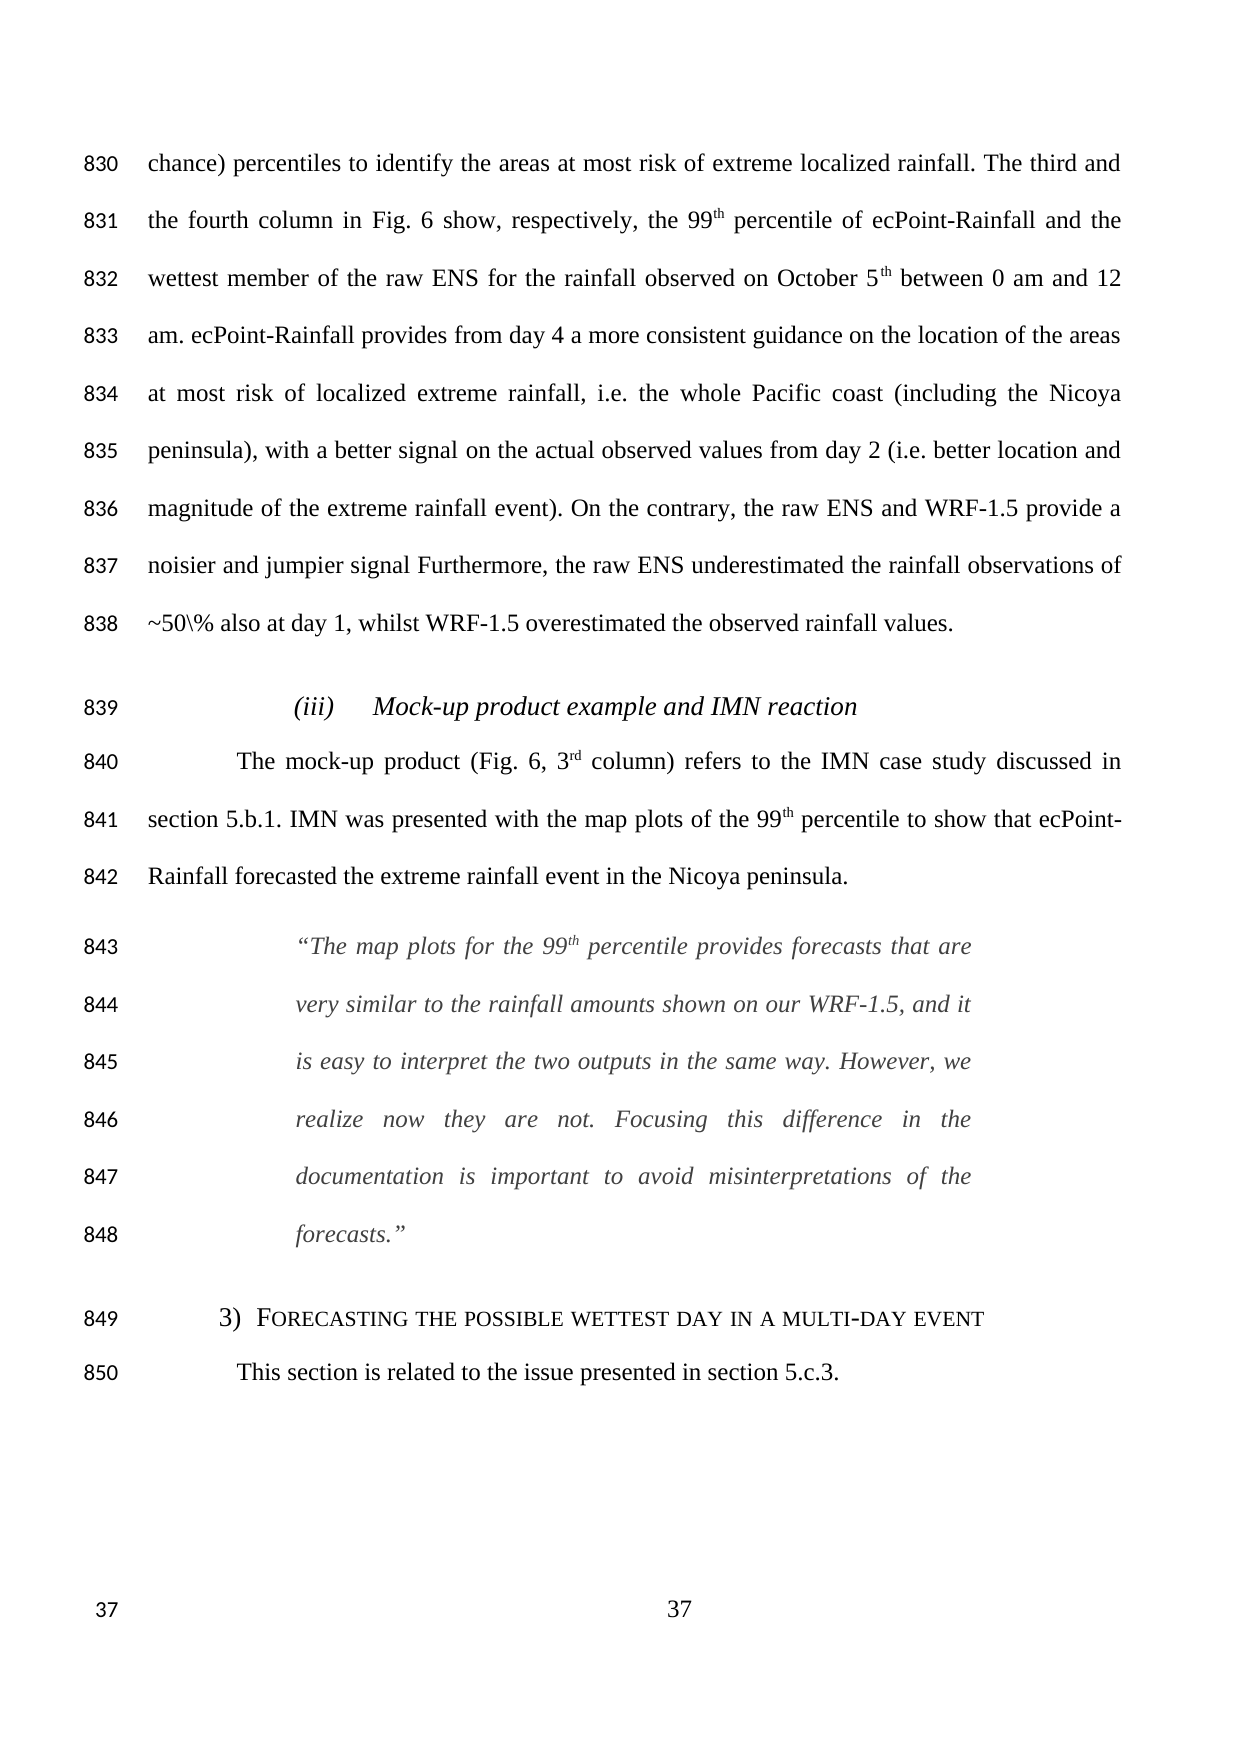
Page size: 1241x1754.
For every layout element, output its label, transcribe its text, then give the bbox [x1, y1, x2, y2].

text This section is related to the issue presented in section 5.c.3. [148, 1357, 1122, 1386]
subtitle Mock-up product example and IMN reaction [293, 690, 1122, 721]
text “The map plots for the 99th percentile provides forecasts that are very similar to the rainfall amounts shown on our WRF-1.5, and it is easy to interpret the two outputs in the same way. However, we realize now they are not. Focusing this difference in the documentation is important to avoid misinterpretations of the forecasts.” [295, 931, 974, 1248]
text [148, 148, 1122, 636]
text The mock-up product (Fig. 6, 3rd column) refers to the IMN case study discussed in section 5.b.1. IMN was presented with the map plots of the 99th percentile to show that ecPoint-Rainfall forecasted the extreme rainfall event in the Nicoya peninsula. [148, 746, 1122, 890]
subtitle Forecasting the possible wettest day in a multi-day event [218, 1301, 1122, 1332]
